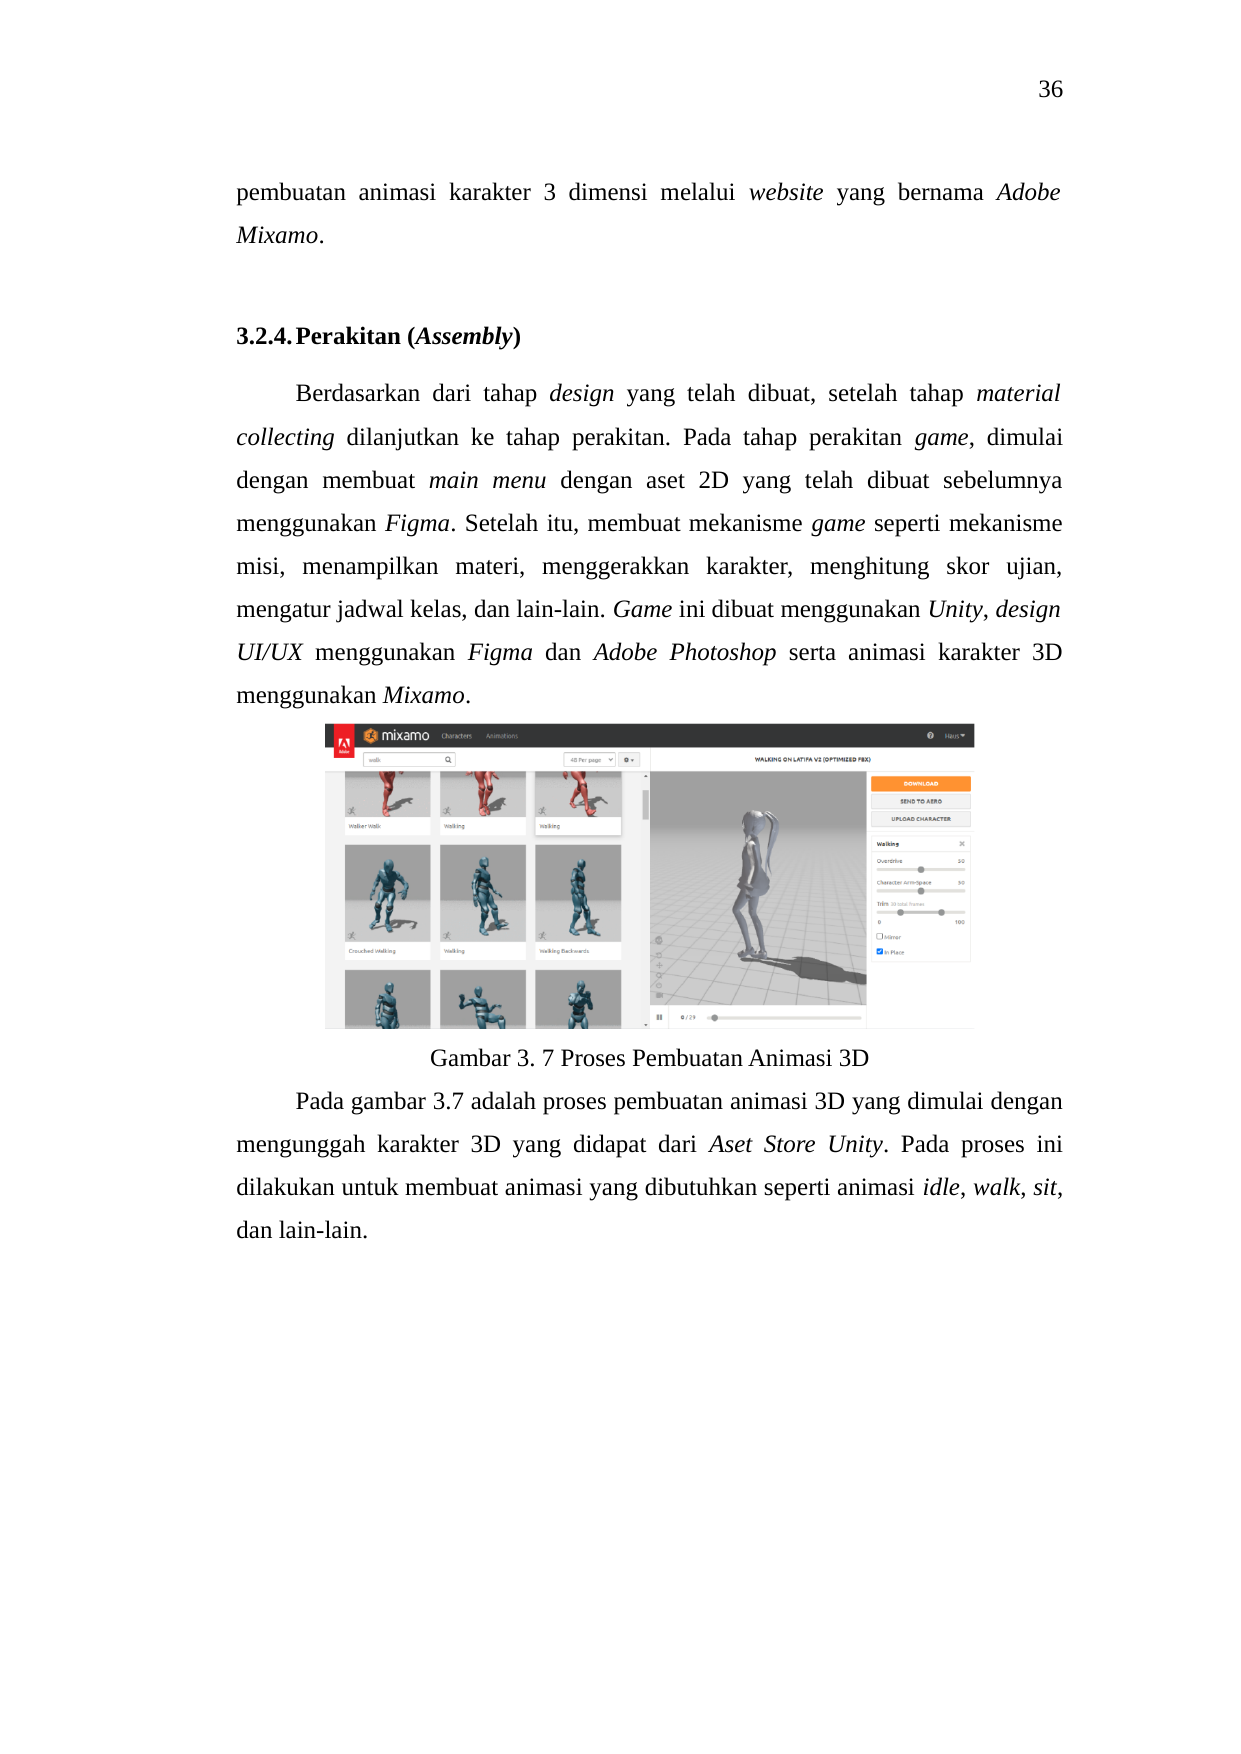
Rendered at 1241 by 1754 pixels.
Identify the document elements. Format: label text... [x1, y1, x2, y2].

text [236, 177, 1063, 249]
text Gambar 3. 7 Proses Pembuatan Animasi 3D [236, 1043, 1063, 1072]
text Pada gambar 3.7 adalah proses pembuatan animasi 3D yang dimulai dengan mengunggah karakter 3D yang didapat dari Aset Store Unity. Pada proses ini dilakukan untuk membuat animasi yang dibutuhkan seperti animasi idle, walk, sit, dan lain-lain. [236, 1086, 1063, 1244]
subtitle Perakitan (Assembly) [236, 321, 1063, 350]
picture [325, 723, 975, 1029]
text Berdasarkan dari tahap design yang telah dibuat, setelah tahap material collecting dilanjutkan ke tahap perakitan. Pada tahap perakitan game, dimulai dengan membuat main menu dengan aset 2D yang telah dibuat sebelumnya menggunakan Figma. Setelah itu, membuat mekanisme game seperti mekanisme misi, menampilkan materi, menggerakkan karakter, menghitung skor ujian, mengatur jadwal kelas, dan lain-lain. Game ini dibuat menggunakan Unity, design UI/UX menggunakan Figma dan Adobe Photoshop serta animasi karakter 3D menggunakan Mixamo. [236, 378, 1063, 709]
